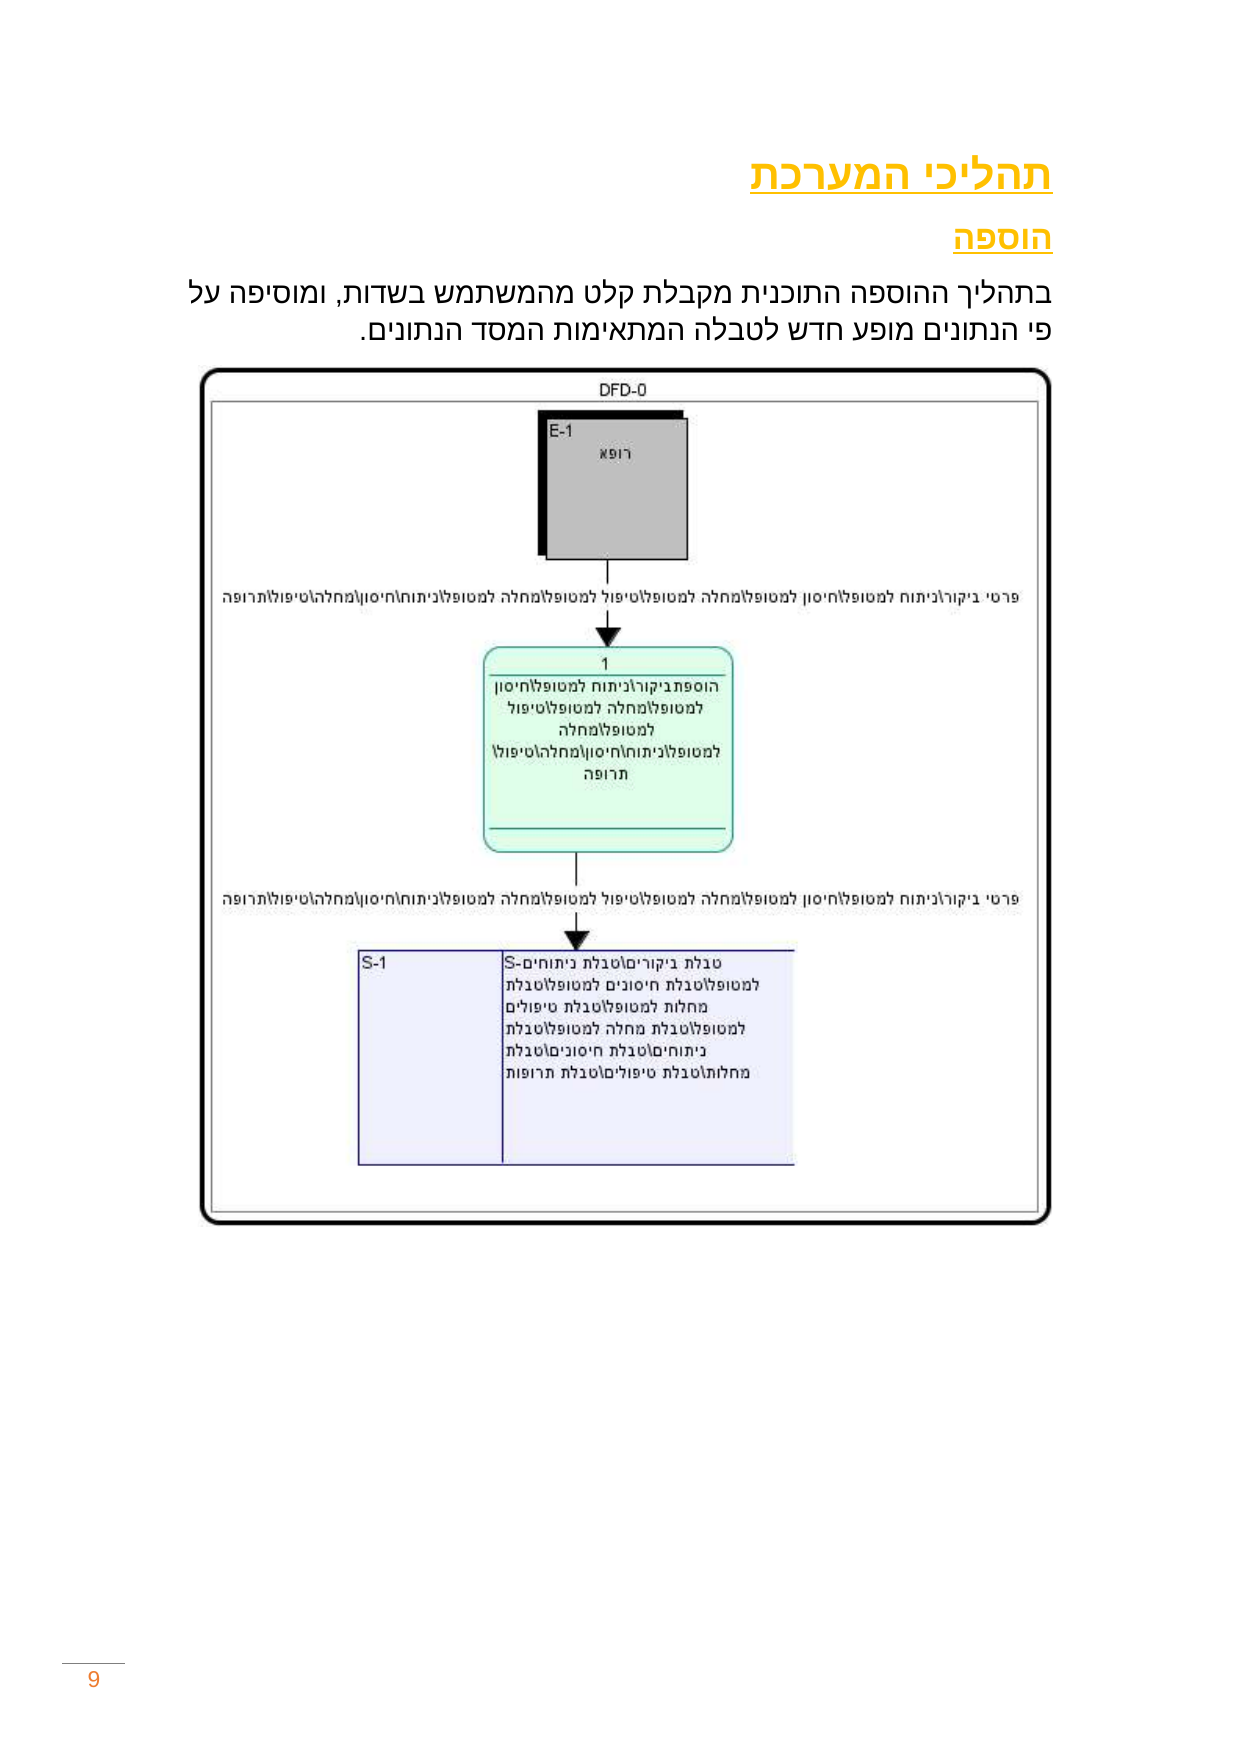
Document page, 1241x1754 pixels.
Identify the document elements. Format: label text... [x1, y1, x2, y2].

text בתהליך ההוספה התוכנית מקבלת קלט מהמשתמש בשדות, ומוסיפה על פי הנתונים מופע חדש לטבלה המתאימות המסד הנתונים. [187, 276, 1053, 346]
text הוספה [187, 218, 1053, 257]
picture [197, 365, 1053, 1227]
text תהליכי המערכת [187, 150, 1053, 198]
